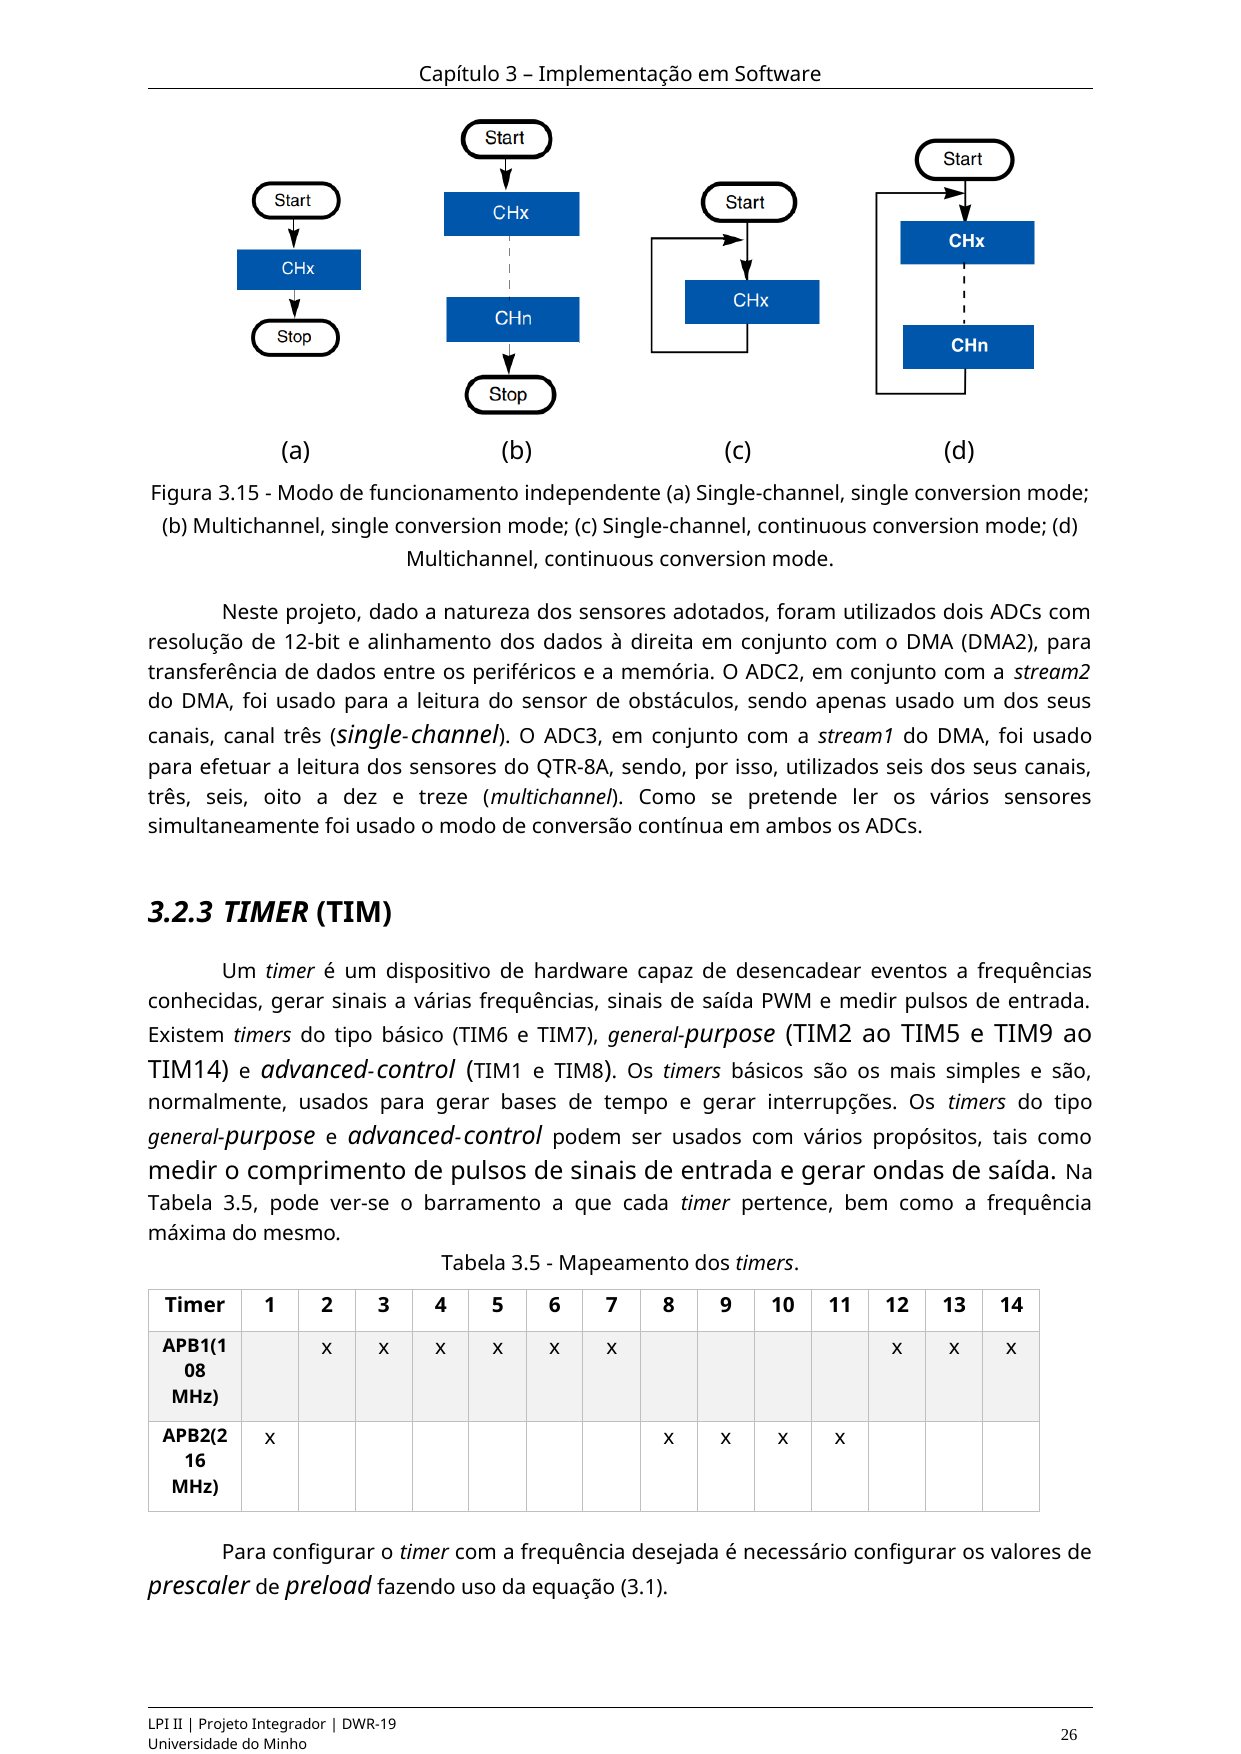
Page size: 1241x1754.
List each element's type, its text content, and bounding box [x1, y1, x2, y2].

table_cell APB1(108 MHz) [149, 1332, 241, 1421]
table_cell [527, 1422, 582, 1511]
table_header [627, 118, 848, 432]
table_cell x [698, 1422, 754, 1511]
table_header 2 [299, 1290, 355, 1331]
table_cell APB2(216 MHz) [149, 1422, 241, 1511]
table_cell [641, 1332, 697, 1421]
table_cell x [242, 1422, 298, 1511]
subtitle TIMER (TIM) [148, 891, 1092, 931]
table_header 6 [527, 1290, 582, 1331]
table_header [406, 118, 627, 432]
table_header 11 [812, 1290, 868, 1331]
table_cell [356, 1422, 412, 1511]
table_cell x [641, 1422, 697, 1511]
table_cell x [755, 1422, 811, 1511]
table_cell [755, 1332, 811, 1421]
table_cell x [812, 1422, 868, 1511]
table_cell (a) [185, 433, 406, 478]
picture [439, 118, 594, 421]
text Neste projeto, dado a natureza dos sensores adotados, foram utilizados dois ADCs com resolução de 12-bit e alinhamento dos dados à direita em conjunto com o DMA (DMA2), para transferência de dados entre os periféricos e a memória. O ADC2, em conjunto com a stream2 do DMA, foi usado para a leitura do sensor de obstáculos, sendo apenas usado um dos seus canais, canal três (single-channel). O ADC3, em conjunto com a stream1 do DMA, foi usado para efetuar a leitura dos sensores do QTR-8A, sendo, por isso, utilizados seis dos seus canais, três, seis, oito a dez e treze (multichannel). Como se pretende ler os vários sensores simultaneamente foi usado o modo de conversão contínua em ambos os ADCs. [148, 597, 1092, 840]
table_cell x [356, 1332, 412, 1421]
table_header Timer [149, 1290, 241, 1331]
table_cell [812, 1332, 868, 1421]
table_cell x [926, 1332, 982, 1421]
table_header 13 [926, 1290, 982, 1331]
table_cell [983, 1422, 1039, 1511]
table_cell x [299, 1332, 355, 1421]
table_header 4 [413, 1290, 468, 1331]
table_cell [698, 1332, 754, 1421]
picture [209, 180, 382, 359]
table_cell (d) [849, 433, 1070, 478]
table_cell (b) [406, 433, 627, 478]
text Para configurar o timer com a frequência desejada é necessário configurar os valores de prescaler de preload fazendo uso da equação (3.1). [148, 1537, 1092, 1601]
table_cell [413, 1422, 468, 1511]
table_header [849, 118, 1070, 432]
table_cell [469, 1422, 526, 1511]
table_header 14 [983, 1290, 1039, 1331]
table_header 3 [356, 1290, 412, 1331]
table_cell [299, 1422, 355, 1511]
table_header 12 [869, 1290, 925, 1331]
table_header 7 [583, 1290, 640, 1331]
table_cell x [983, 1332, 1039, 1421]
table_header 9 [698, 1290, 754, 1331]
table_cell x [869, 1332, 925, 1421]
table_cell [242, 1332, 298, 1421]
picture [866, 136, 1053, 402]
table_cell x [413, 1332, 468, 1421]
table_header [185, 118, 406, 432]
table_cell x [527, 1332, 582, 1421]
table_header 8 [641, 1290, 697, 1331]
table_cell x [583, 1332, 640, 1421]
table_header 1 [242, 1290, 298, 1331]
table_cell x [469, 1332, 526, 1421]
table_cell [583, 1422, 640, 1511]
table_cell (c) [627, 433, 848, 478]
table_cell [926, 1422, 982, 1511]
table_header 10 [755, 1290, 811, 1331]
picture [642, 179, 833, 359]
table_header 5 [469, 1290, 526, 1331]
table_cell [869, 1422, 925, 1511]
